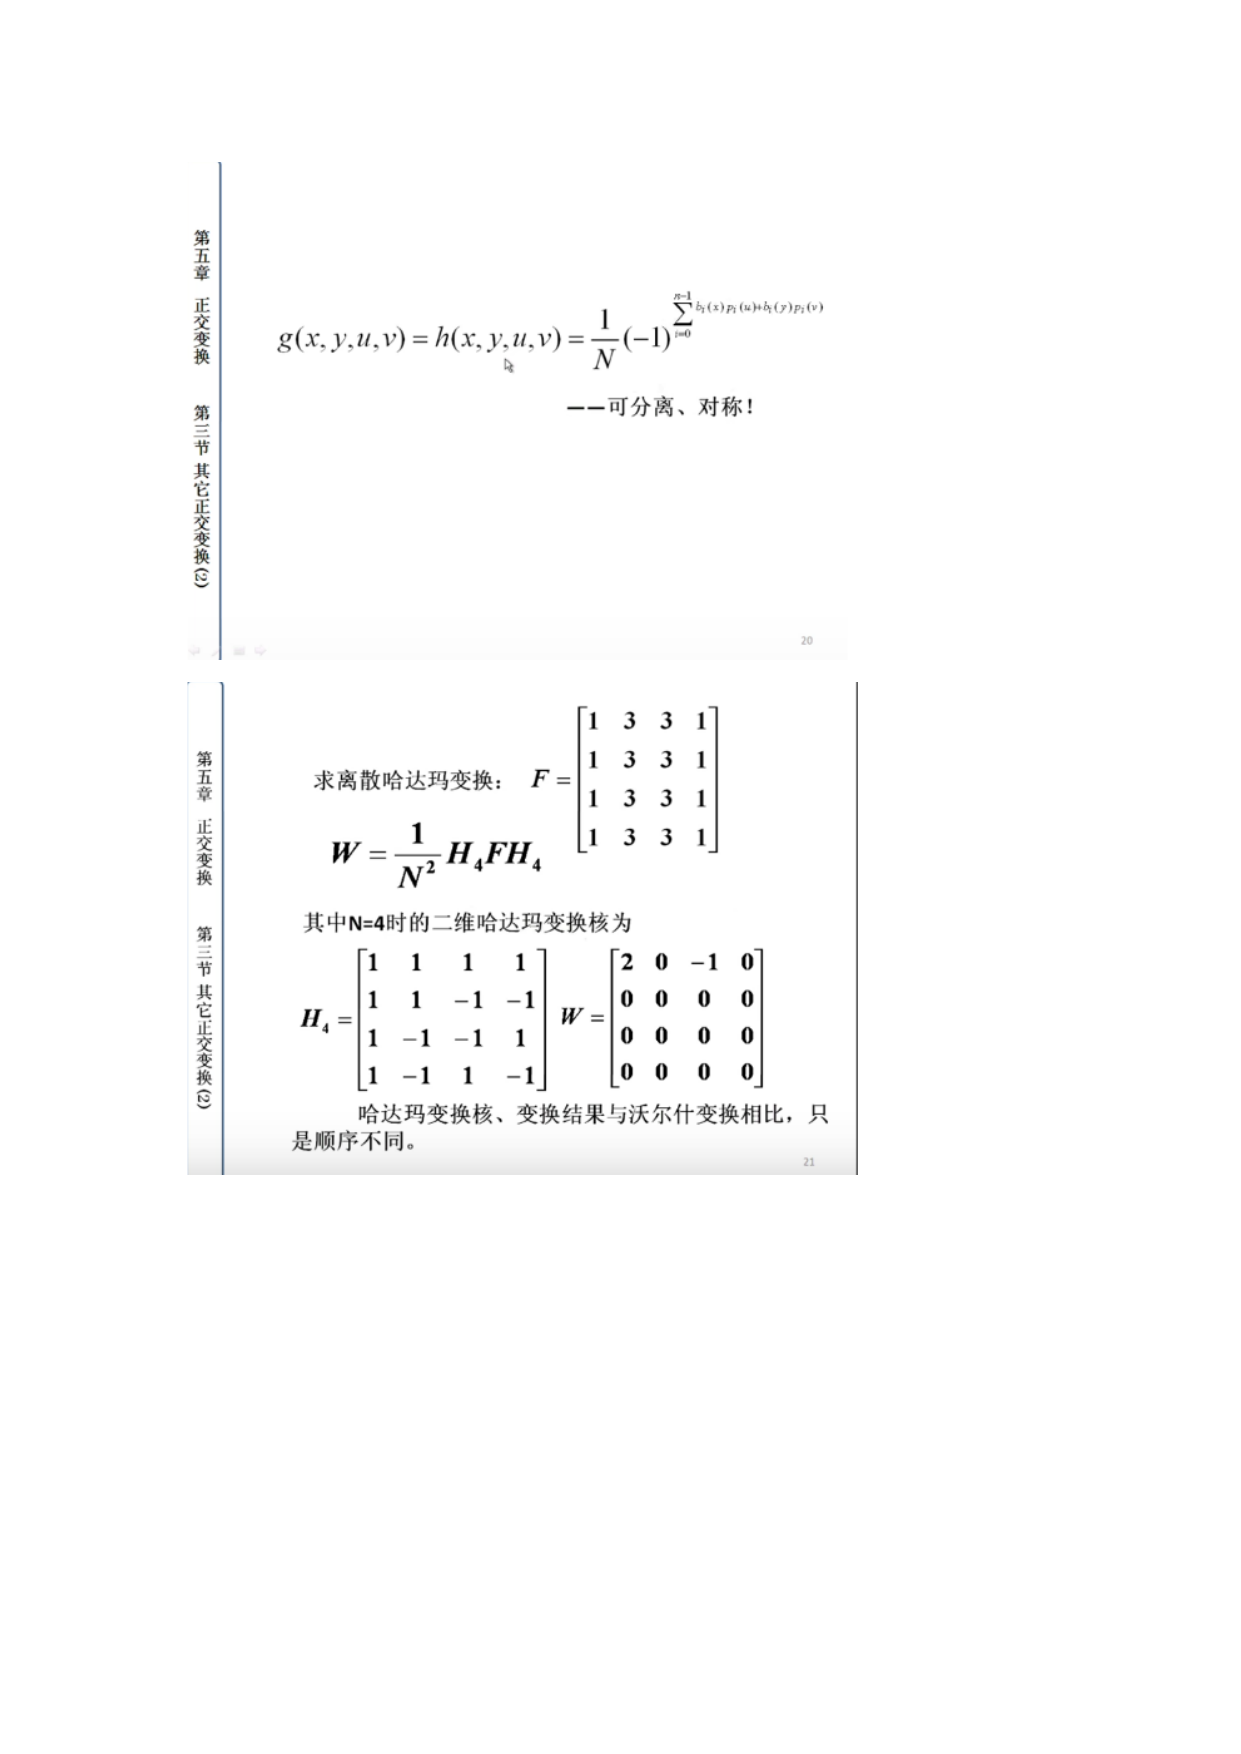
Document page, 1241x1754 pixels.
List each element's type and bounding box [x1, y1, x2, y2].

picture [187, 682, 858, 1175]
picture [187, 162, 848, 660]
